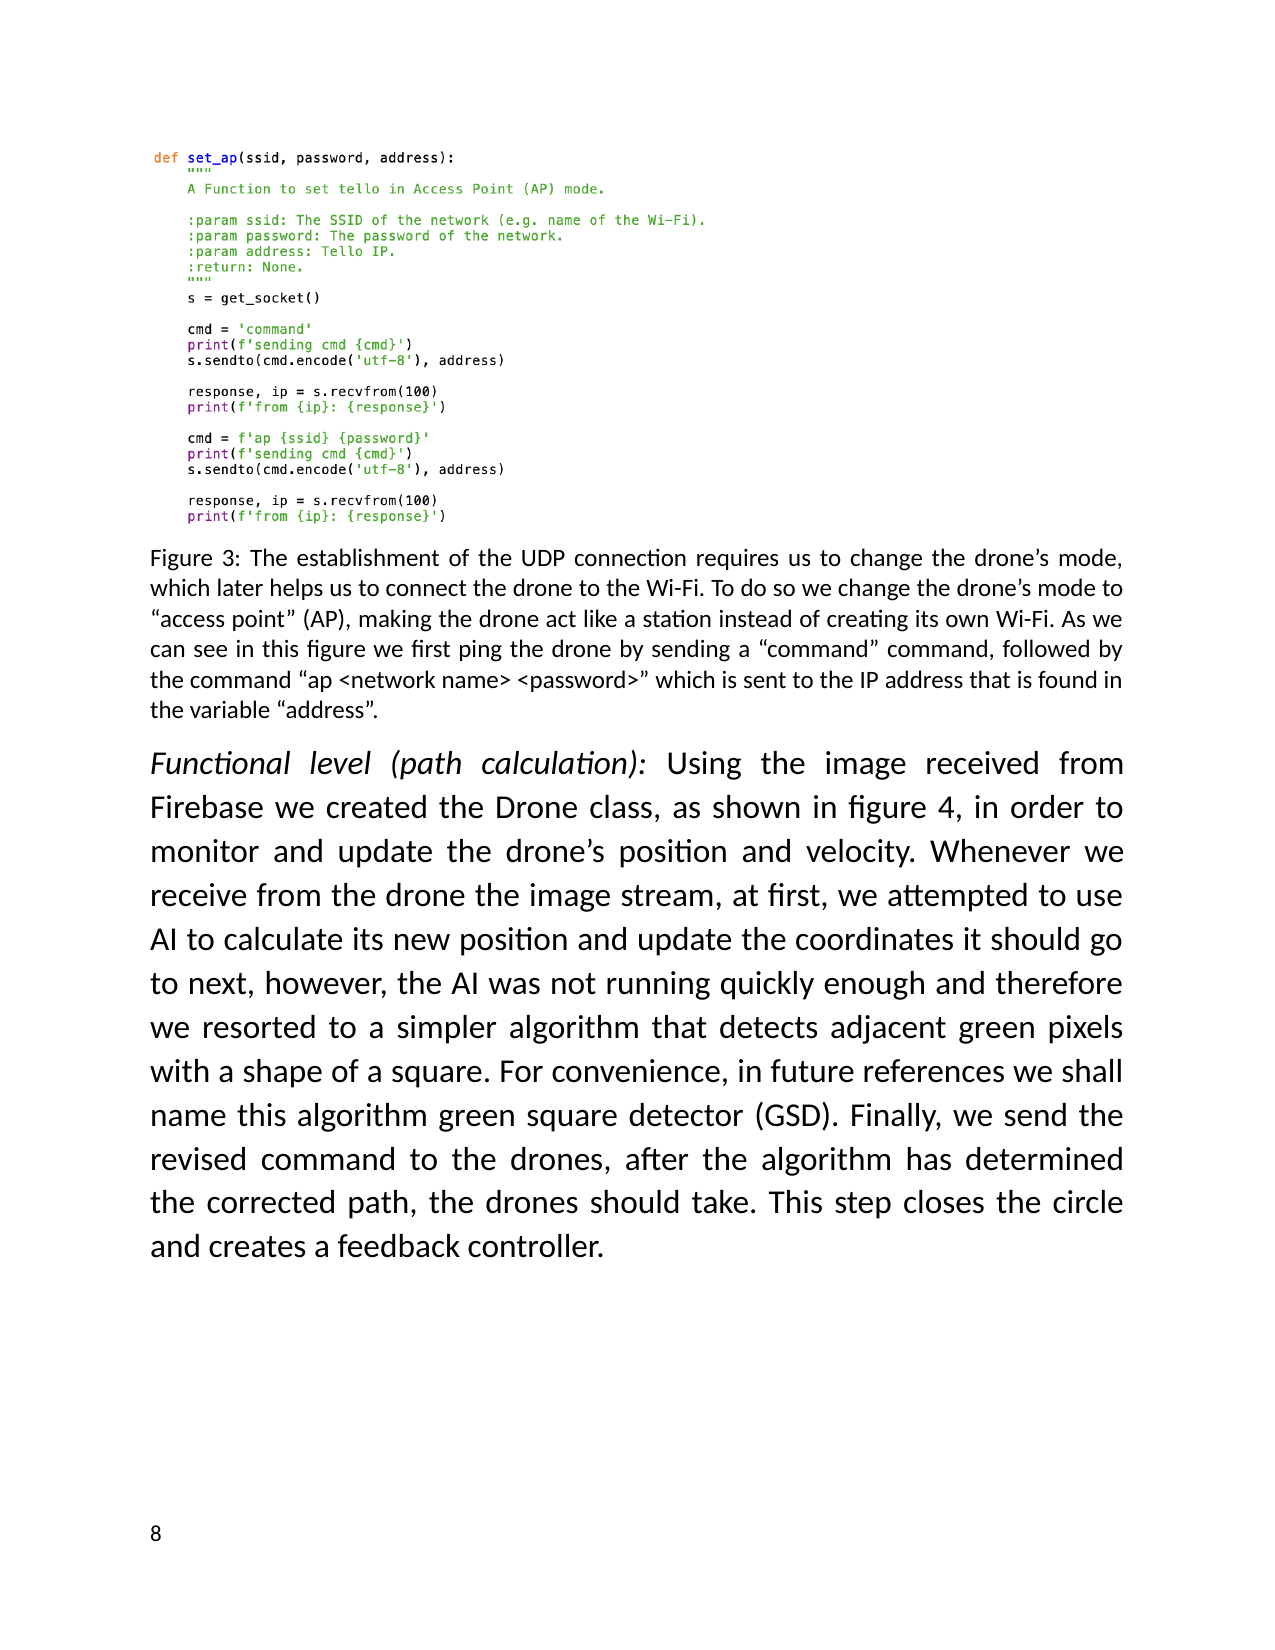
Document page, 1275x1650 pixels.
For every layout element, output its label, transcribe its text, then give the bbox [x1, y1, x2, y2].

picture [150, 150, 740, 542]
text Functional level (path calculation): Using the image received from Firebase we created the Drone class, as shown in figure 4, in order to monitor and update the drone’s position and velocity. Whenever we receive from the drone the image stream, at first, we attempted to use AI to calculate its new position and update the coordinates it should go to next, however, the AI was not running quickly enough and therefore we resorted to a simpler algorithm that detects adjacent green pixels with a shape of a square. For convenience, in future references we shall name this algorithm green square detector (GSD). Finally, we send the revised command to the drones, after the algorithm has determined the corrected path, the drones should take. This step closes the circle and creates a feedback controller. [150, 742, 1125, 1266]
